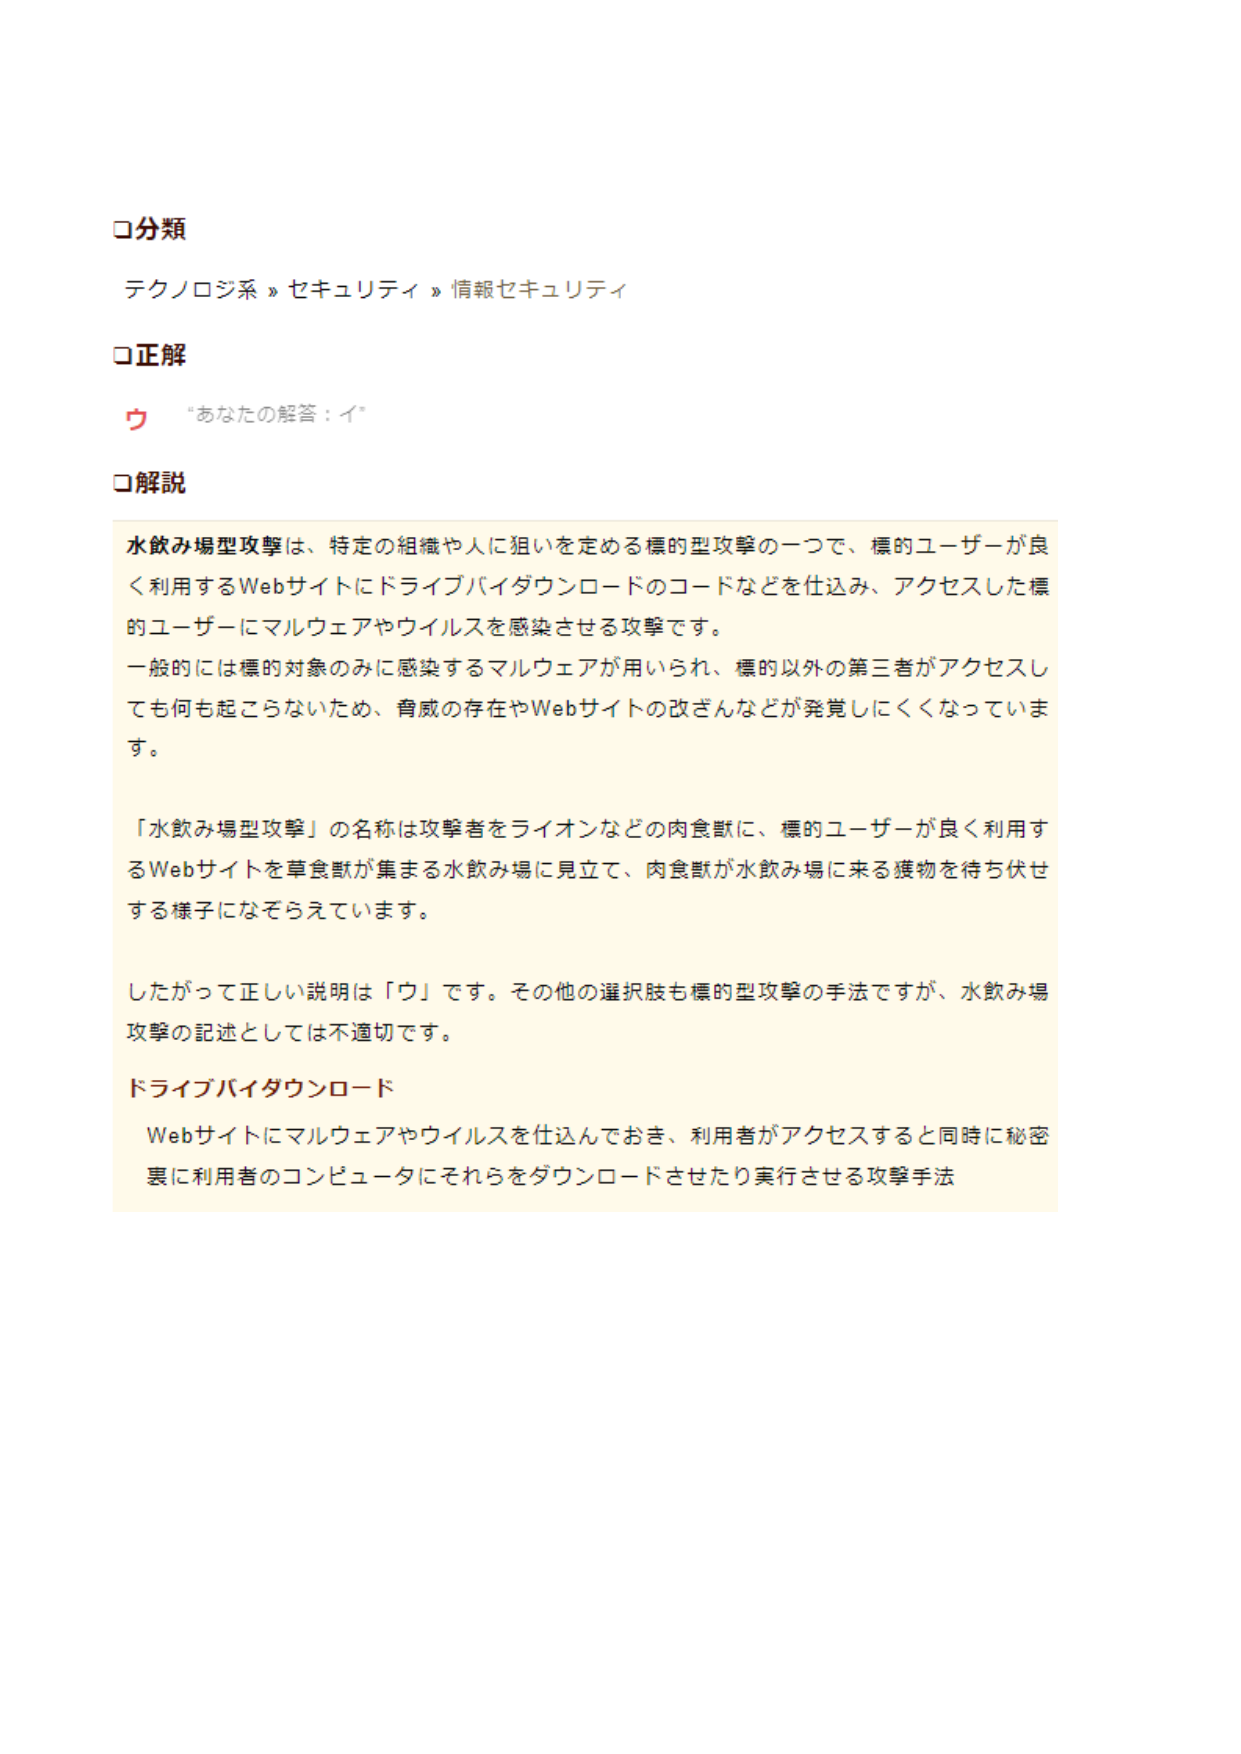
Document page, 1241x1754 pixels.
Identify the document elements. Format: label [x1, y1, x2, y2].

picture [112, 202, 787, 448]
picture [112, 464, 1058, 1212]
